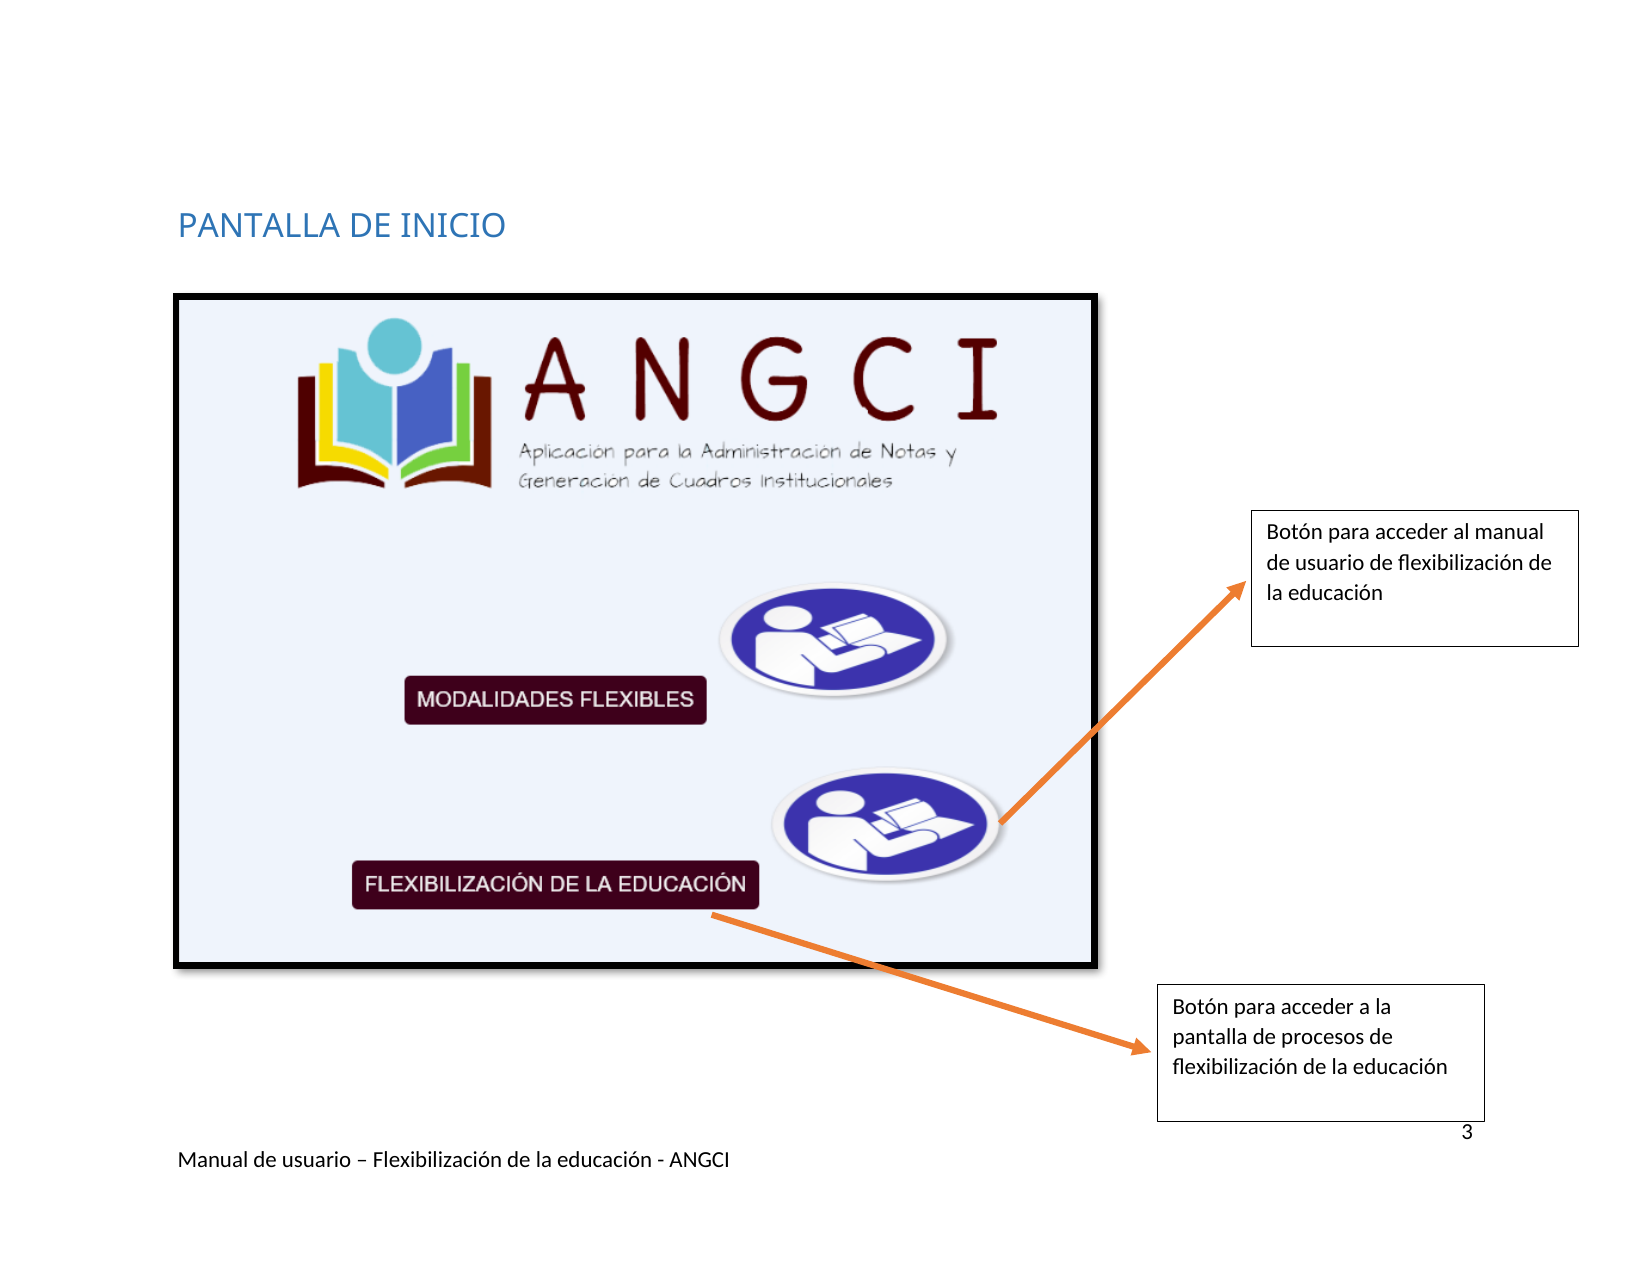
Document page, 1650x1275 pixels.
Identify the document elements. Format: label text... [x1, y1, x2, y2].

picture [179, 300, 1091, 962]
subtitle PANTALLA DE INICIO [177, 202, 1473, 248]
